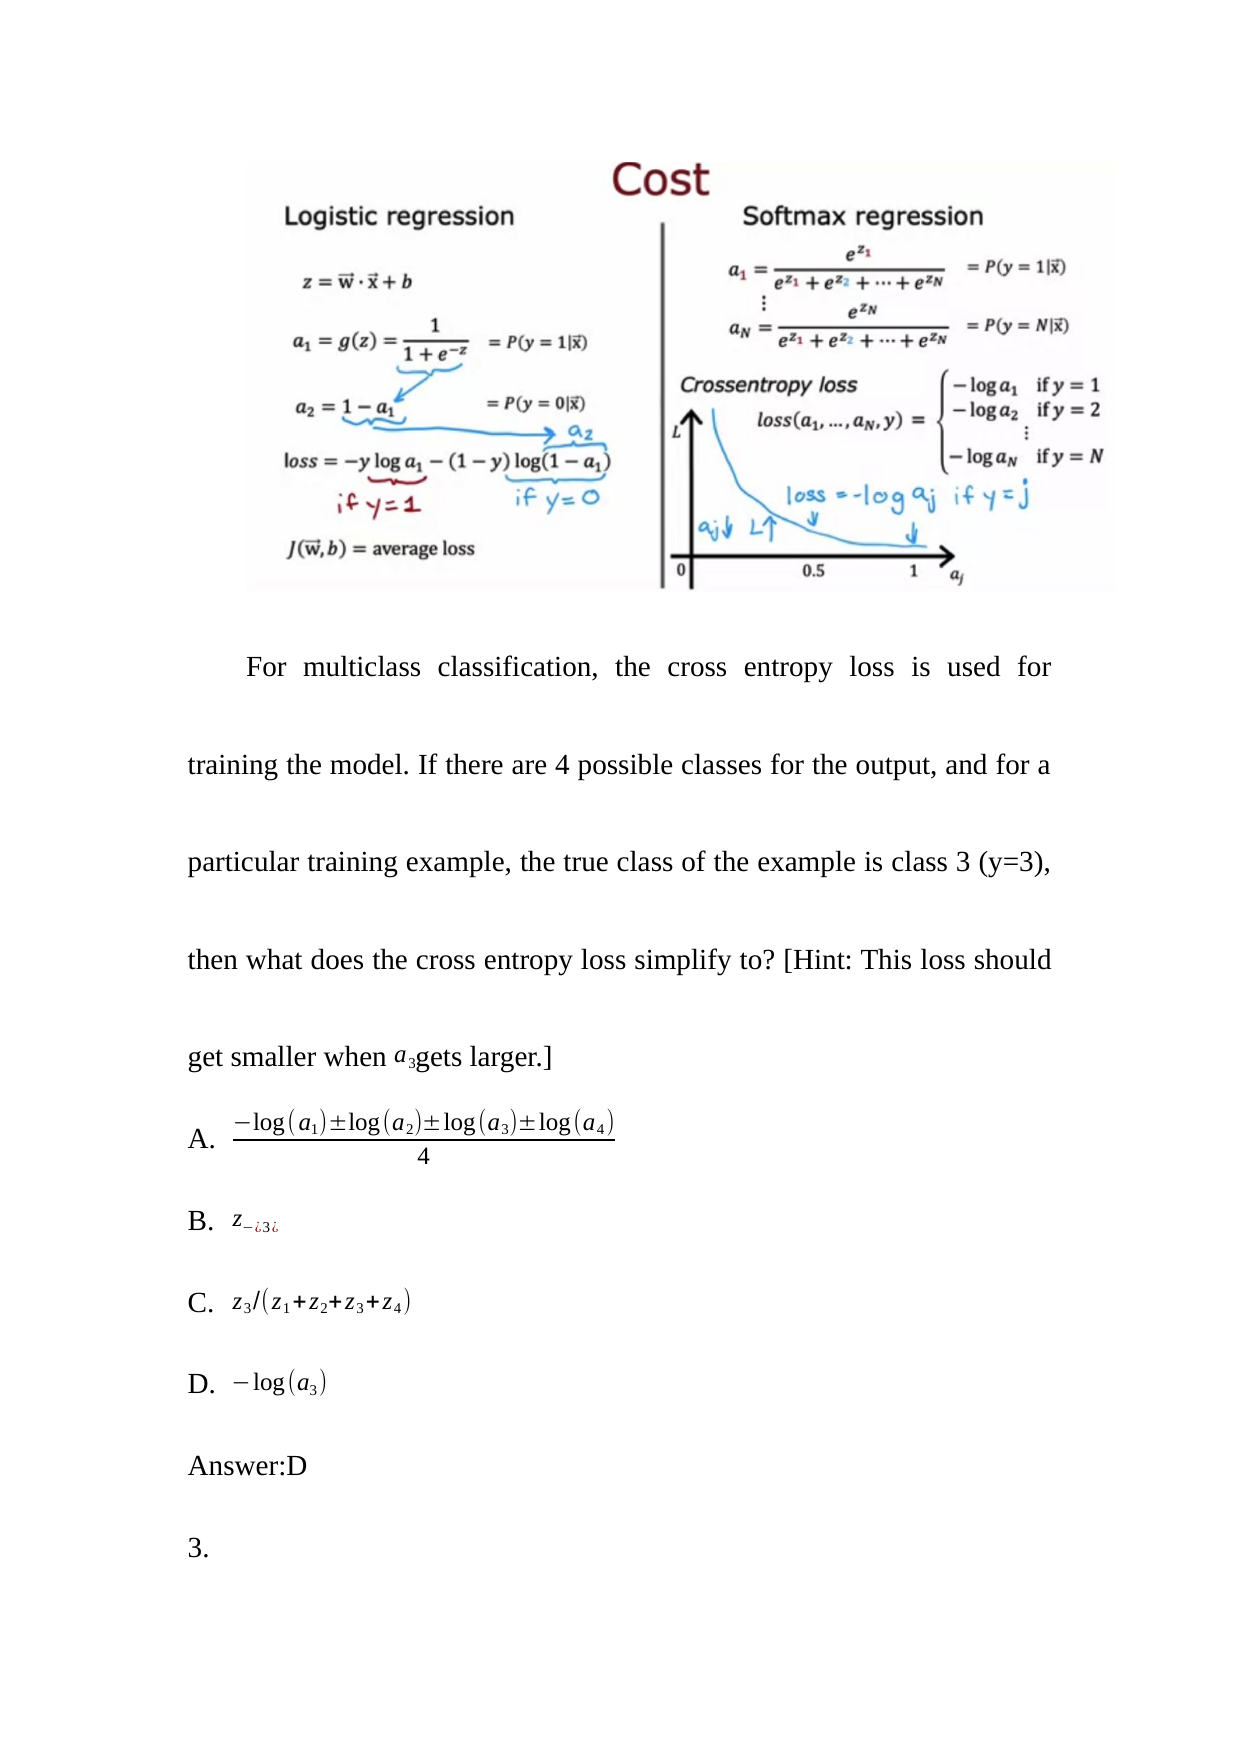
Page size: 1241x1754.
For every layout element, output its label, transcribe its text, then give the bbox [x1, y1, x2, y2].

text Answer:D [187, 1433, 1053, 1498]
list For multiclass classification, the cross entropy loss is used for training the model. If there are 4 possible classes for the output, and for a particular training example, the true class of the example is class 3 (y=3), then what does the cross entropy loss simplify to? [Hint: This loss should get smaller when gets larger.] [187, 634, 1053, 1089]
picture [245, 162, 1116, 592]
